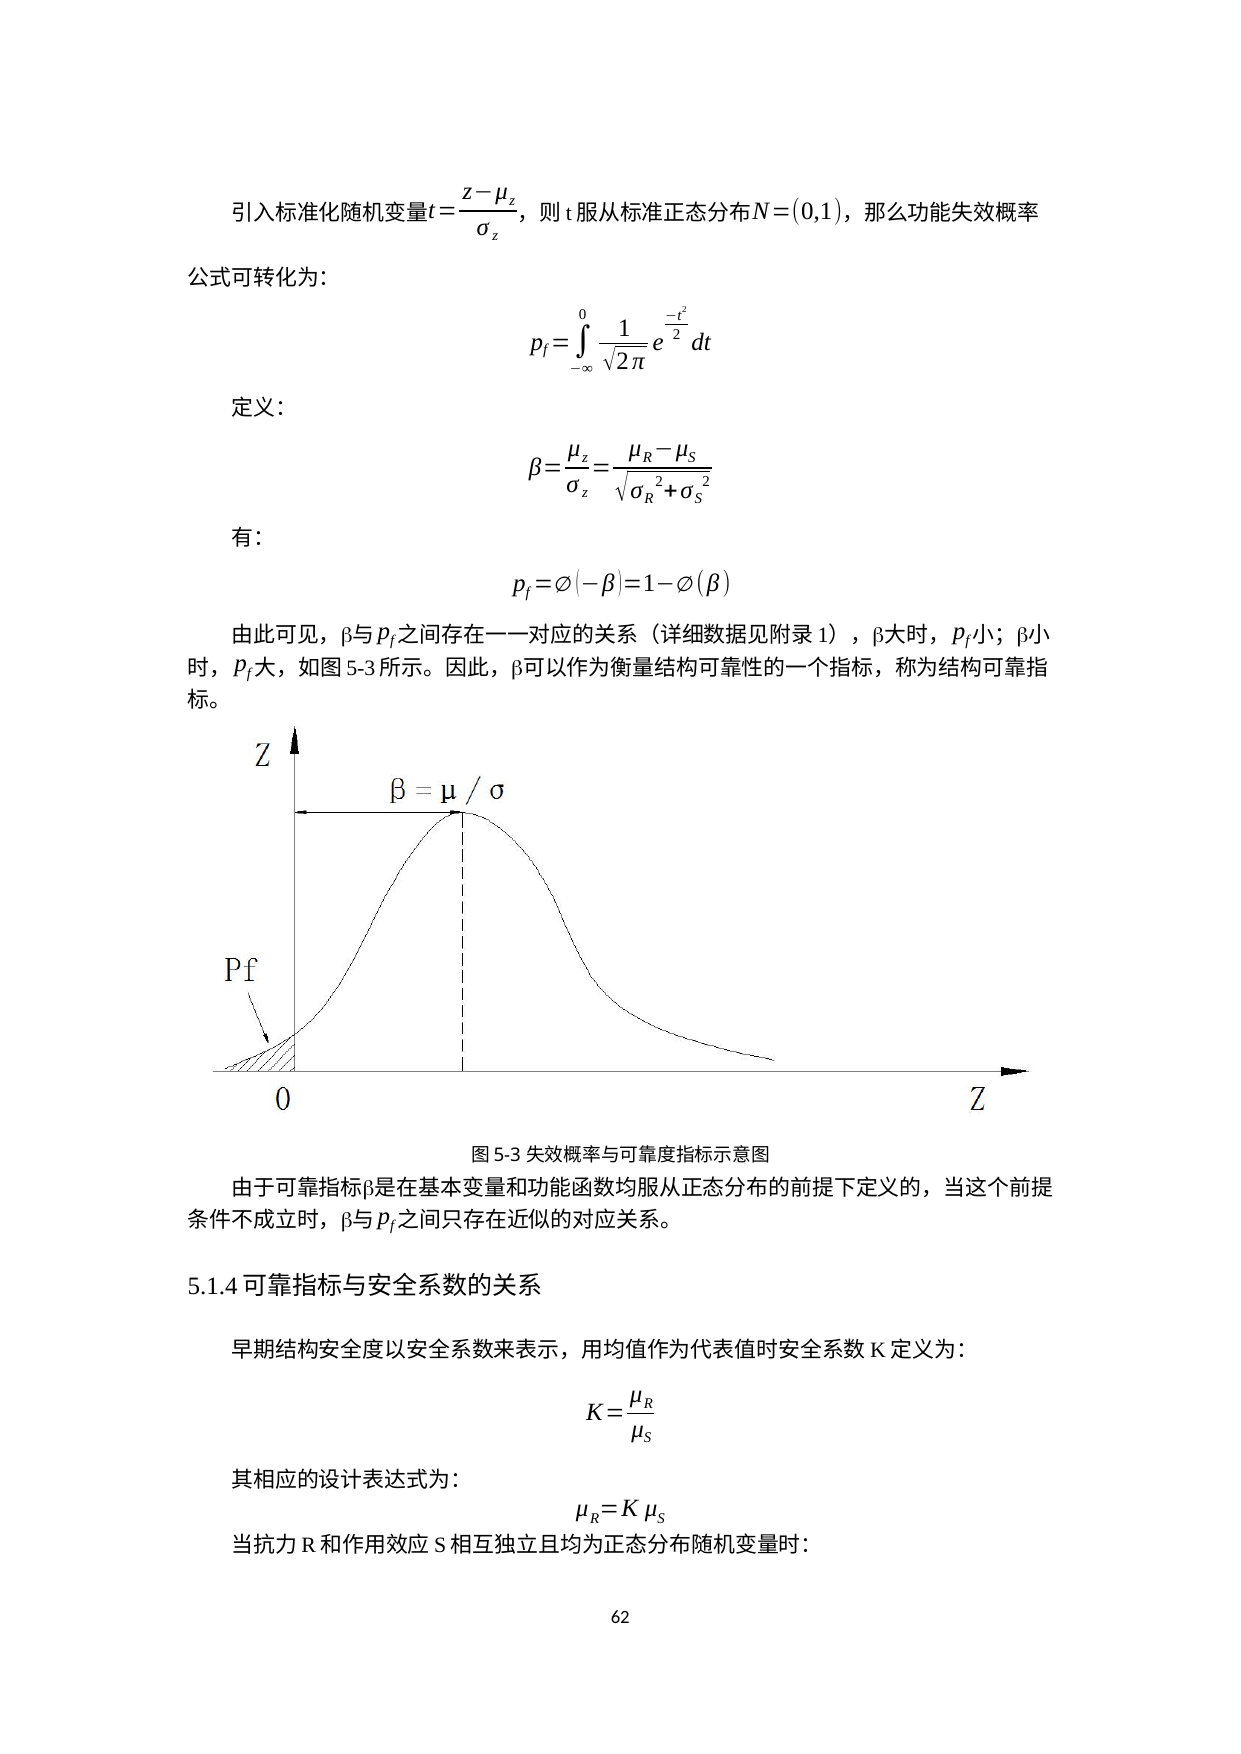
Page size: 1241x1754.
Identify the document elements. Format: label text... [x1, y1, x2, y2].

picture [187, 714, 1053, 1116]
text 由于可靠指标是在基本变量和功能函数均服从正态分布的前提下定义的，当这个前提条件不成立时，与之间只存在近似的对应关系。 [187, 1169, 1053, 1234]
text 5.1.4可靠指标与安全系数的关系 [187, 1251, 1053, 1316]
text 定义： [187, 389, 1053, 422]
text 引入标准化随机变量，则t服从标准正态分布，那么功能失效概率公式可转化为： [187, 162, 1053, 292]
text 由此可见，与之间存在一一对应的关系（详细数据见附录1），大时，小；小时，大，如图5-3所示。因此，可以作为衡量结构可靠性的一个指标，称为结构可靠指标。 [187, 617, 1053, 714]
text 有： [187, 519, 1053, 552]
text 当抗力R和作用效应S相互独立且均为正态分布随机变量时： [187, 1527, 1053, 1559]
text 早期结构安全度以安全系数来表示，用均值作为代表值时安全系数K定义为： [187, 1332, 1053, 1364]
text 图5-3 失效概率与可靠度指标示意图 [187, 1137, 1053, 1169]
text 其相应的设计表达式为： [187, 1462, 1053, 1494]
